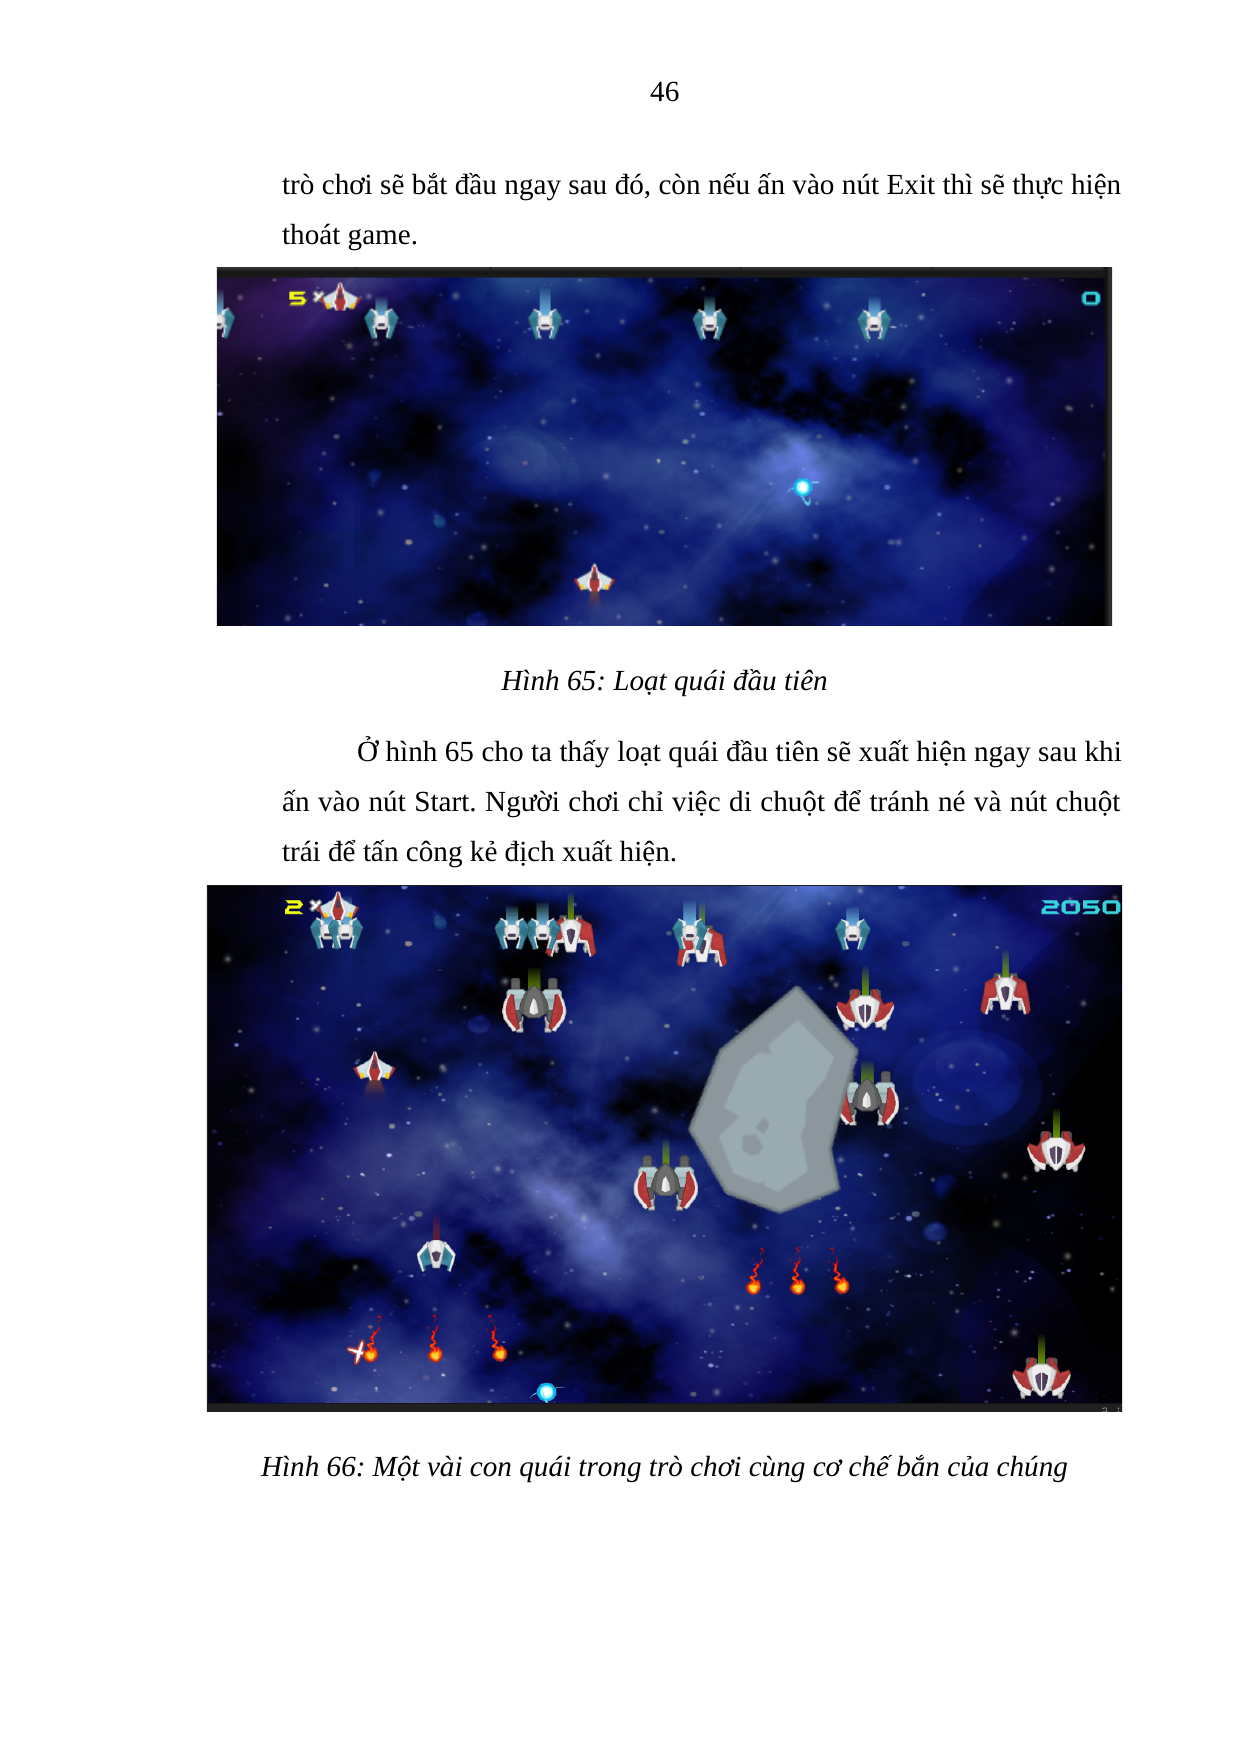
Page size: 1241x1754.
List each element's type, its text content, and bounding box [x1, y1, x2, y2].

text Hình 66: Một vài con quái trong trò chơi cùng cơ chế bắn của chúng [207, 1449, 1122, 1483]
text Hình 65: Loạt quái đầu tiên [207, 663, 1122, 696]
picture [216, 267, 1113, 626]
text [282, 167, 1122, 251]
picture [206, 885, 1123, 1412]
text Ở hình 65 cho ta thấy loạt quái đầu tiên sẽ xuất hiện ngay sau khi ấn vào nút Start. Người chơi chỉ việc di chuột để tránh né và nút chuột trái để tấn công kẻ địch xuất hiện. [282, 734, 1122, 868]
